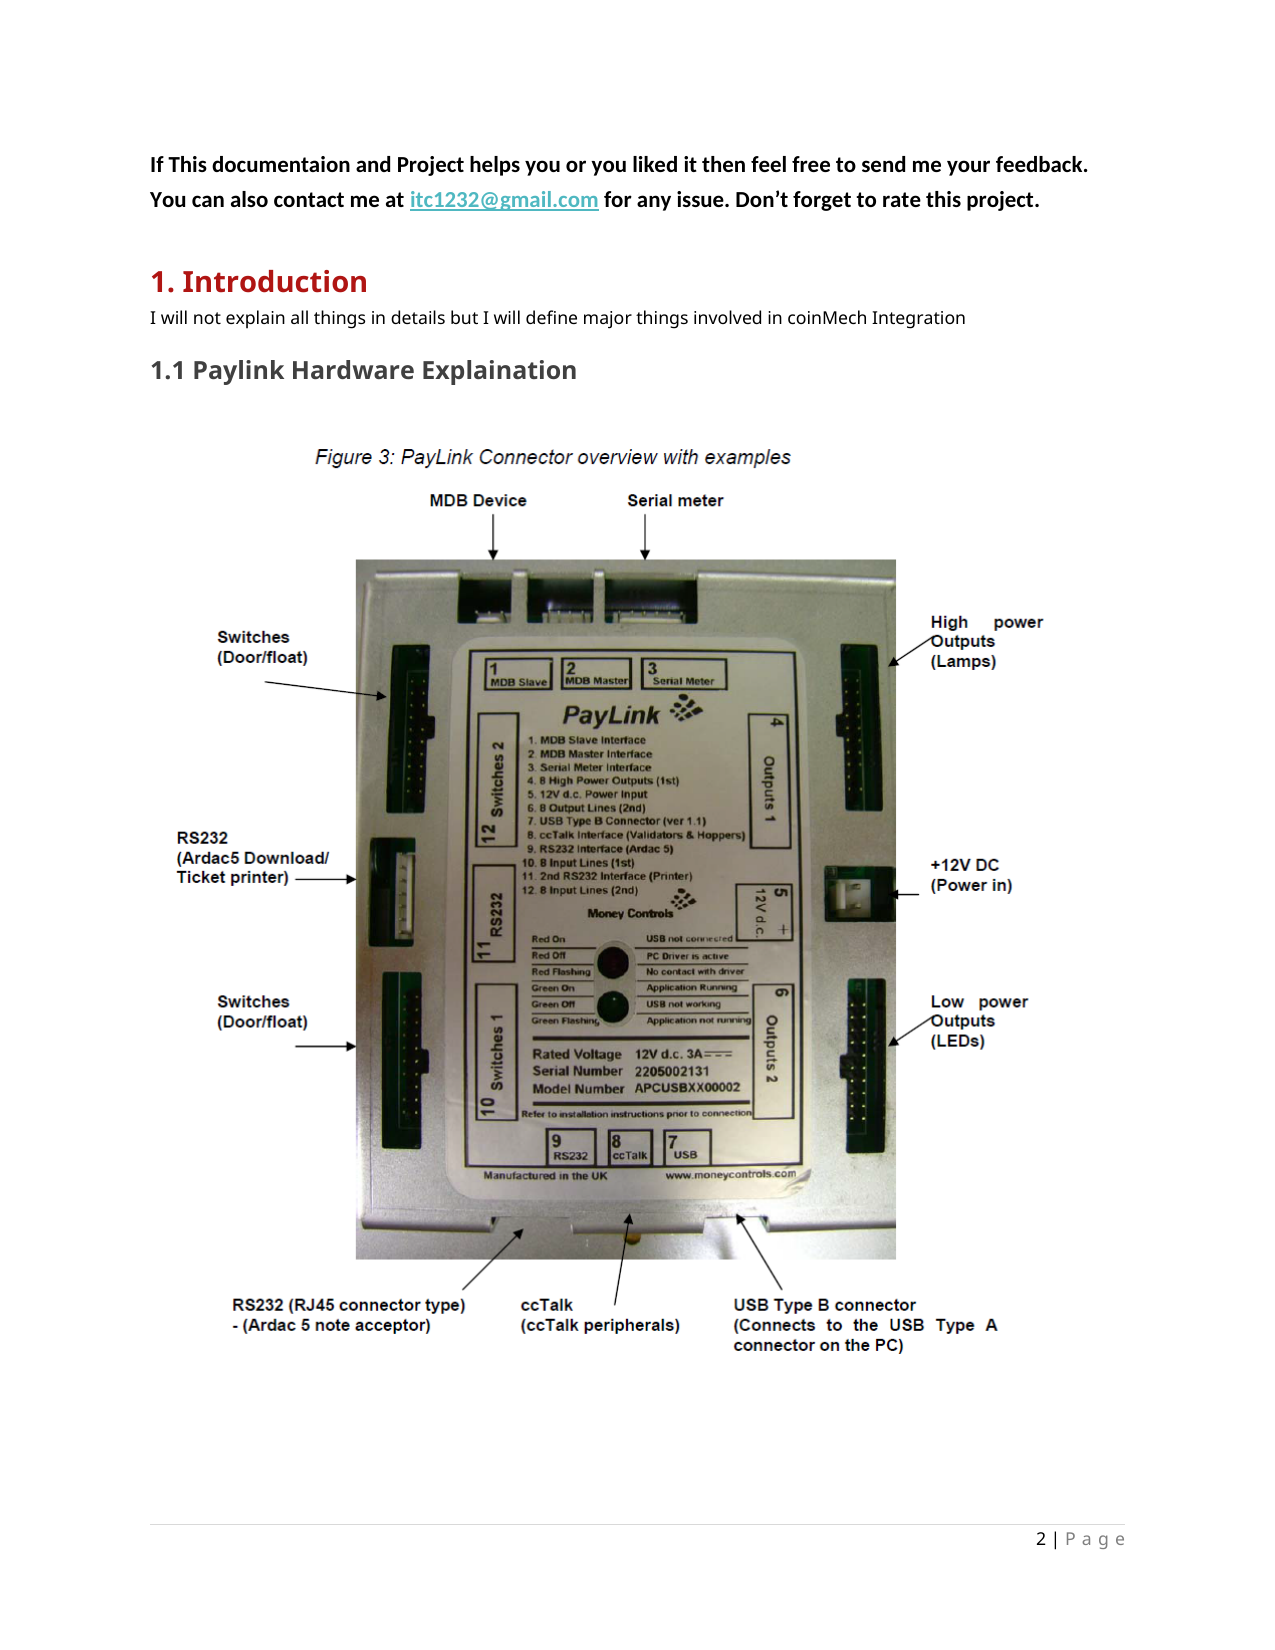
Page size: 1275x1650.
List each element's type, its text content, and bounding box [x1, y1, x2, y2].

subtitle 1. Introduction [150, 262, 1125, 301]
text If This documentaion and Project helps you or you liked it then feel free to send me your feedback. You can also contact me at itc1232@gmail.com for any issue. Don’t forget to rate this project. [150, 150, 1125, 213]
picture [150, 441, 1125, 1370]
subtitle 1.1 Paylink Hardware Explaination [150, 352, 1125, 386]
text I will not explain all things in details but I will define major things involved in coinMech Integration [150, 306, 1125, 330]
